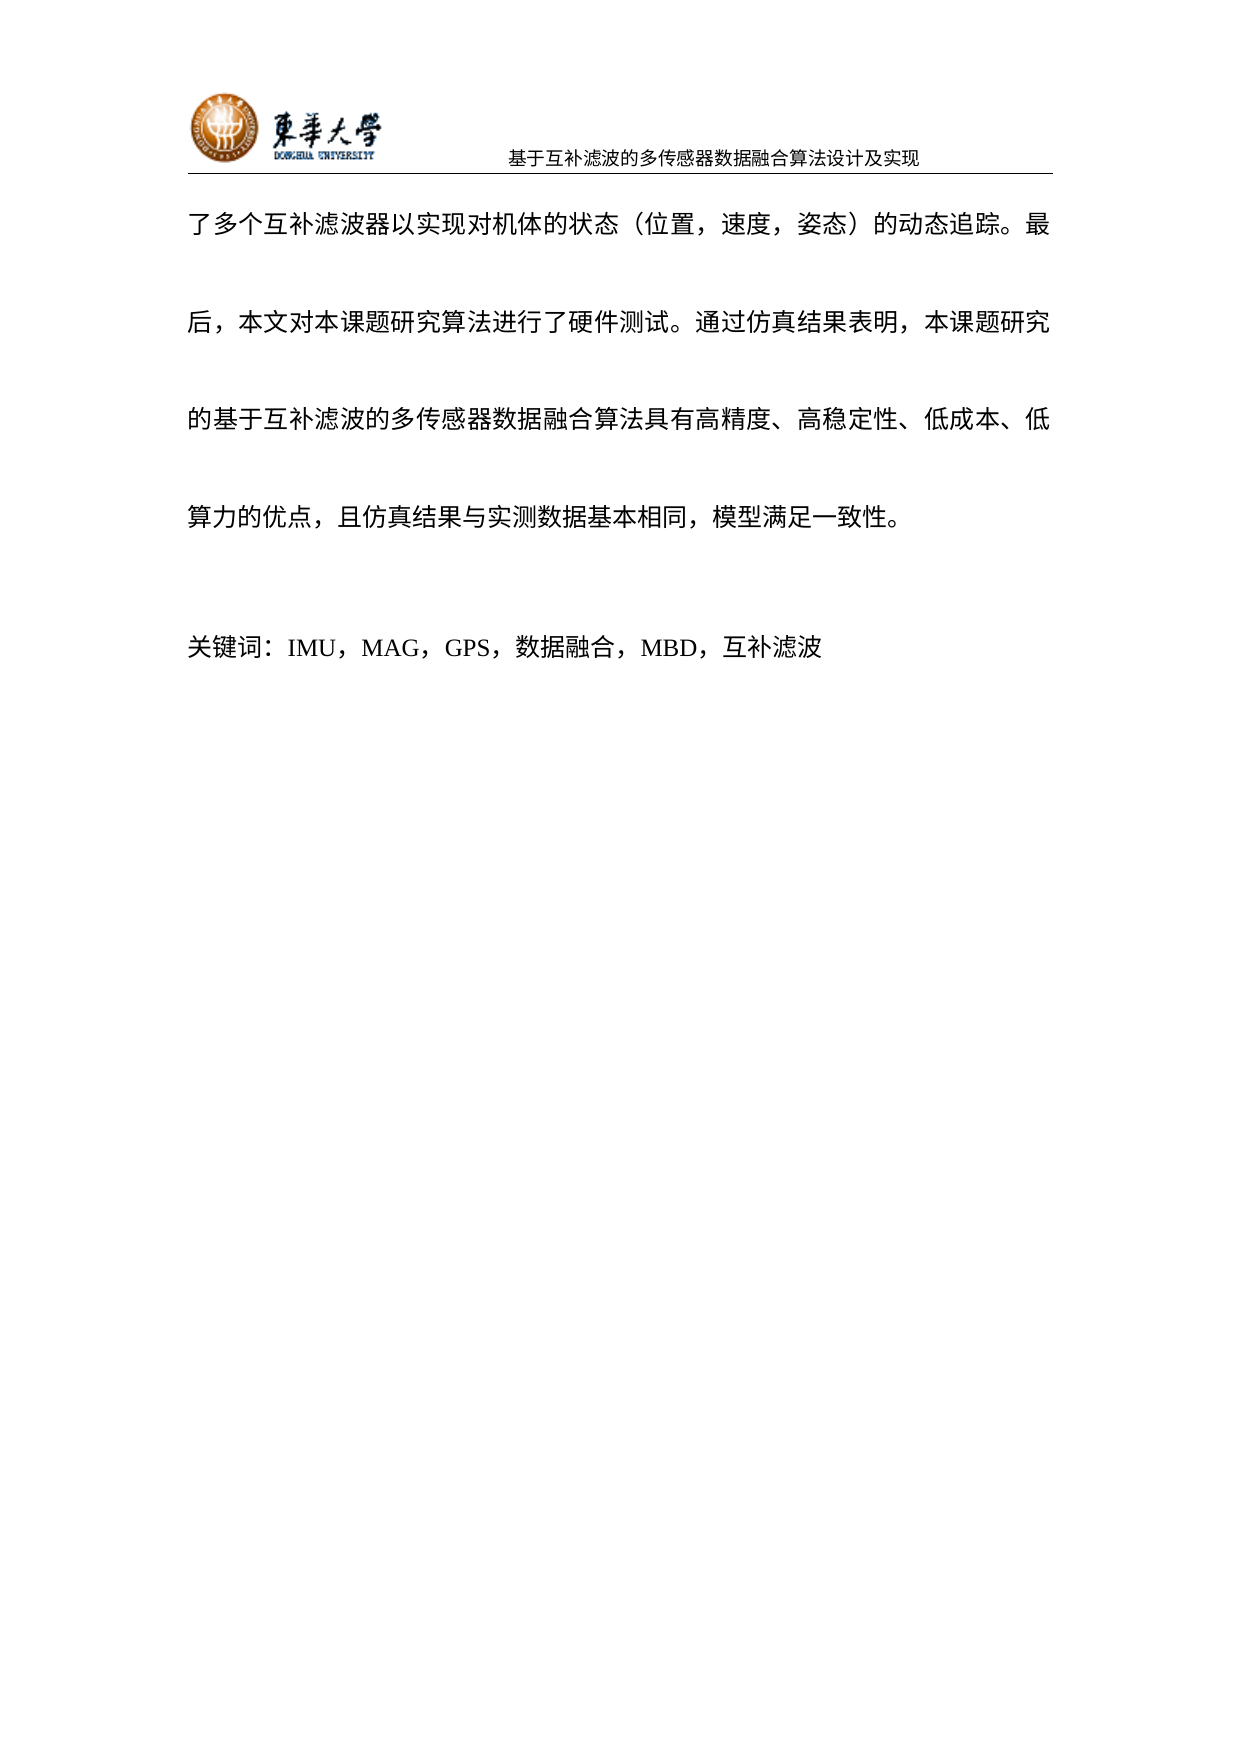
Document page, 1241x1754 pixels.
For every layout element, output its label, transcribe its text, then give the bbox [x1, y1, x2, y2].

picture [187, 88, 386, 166]
text 关键词：IMU，MAG，GPS，数据融合，MBD，互补滤波 [187, 613, 1053, 678]
